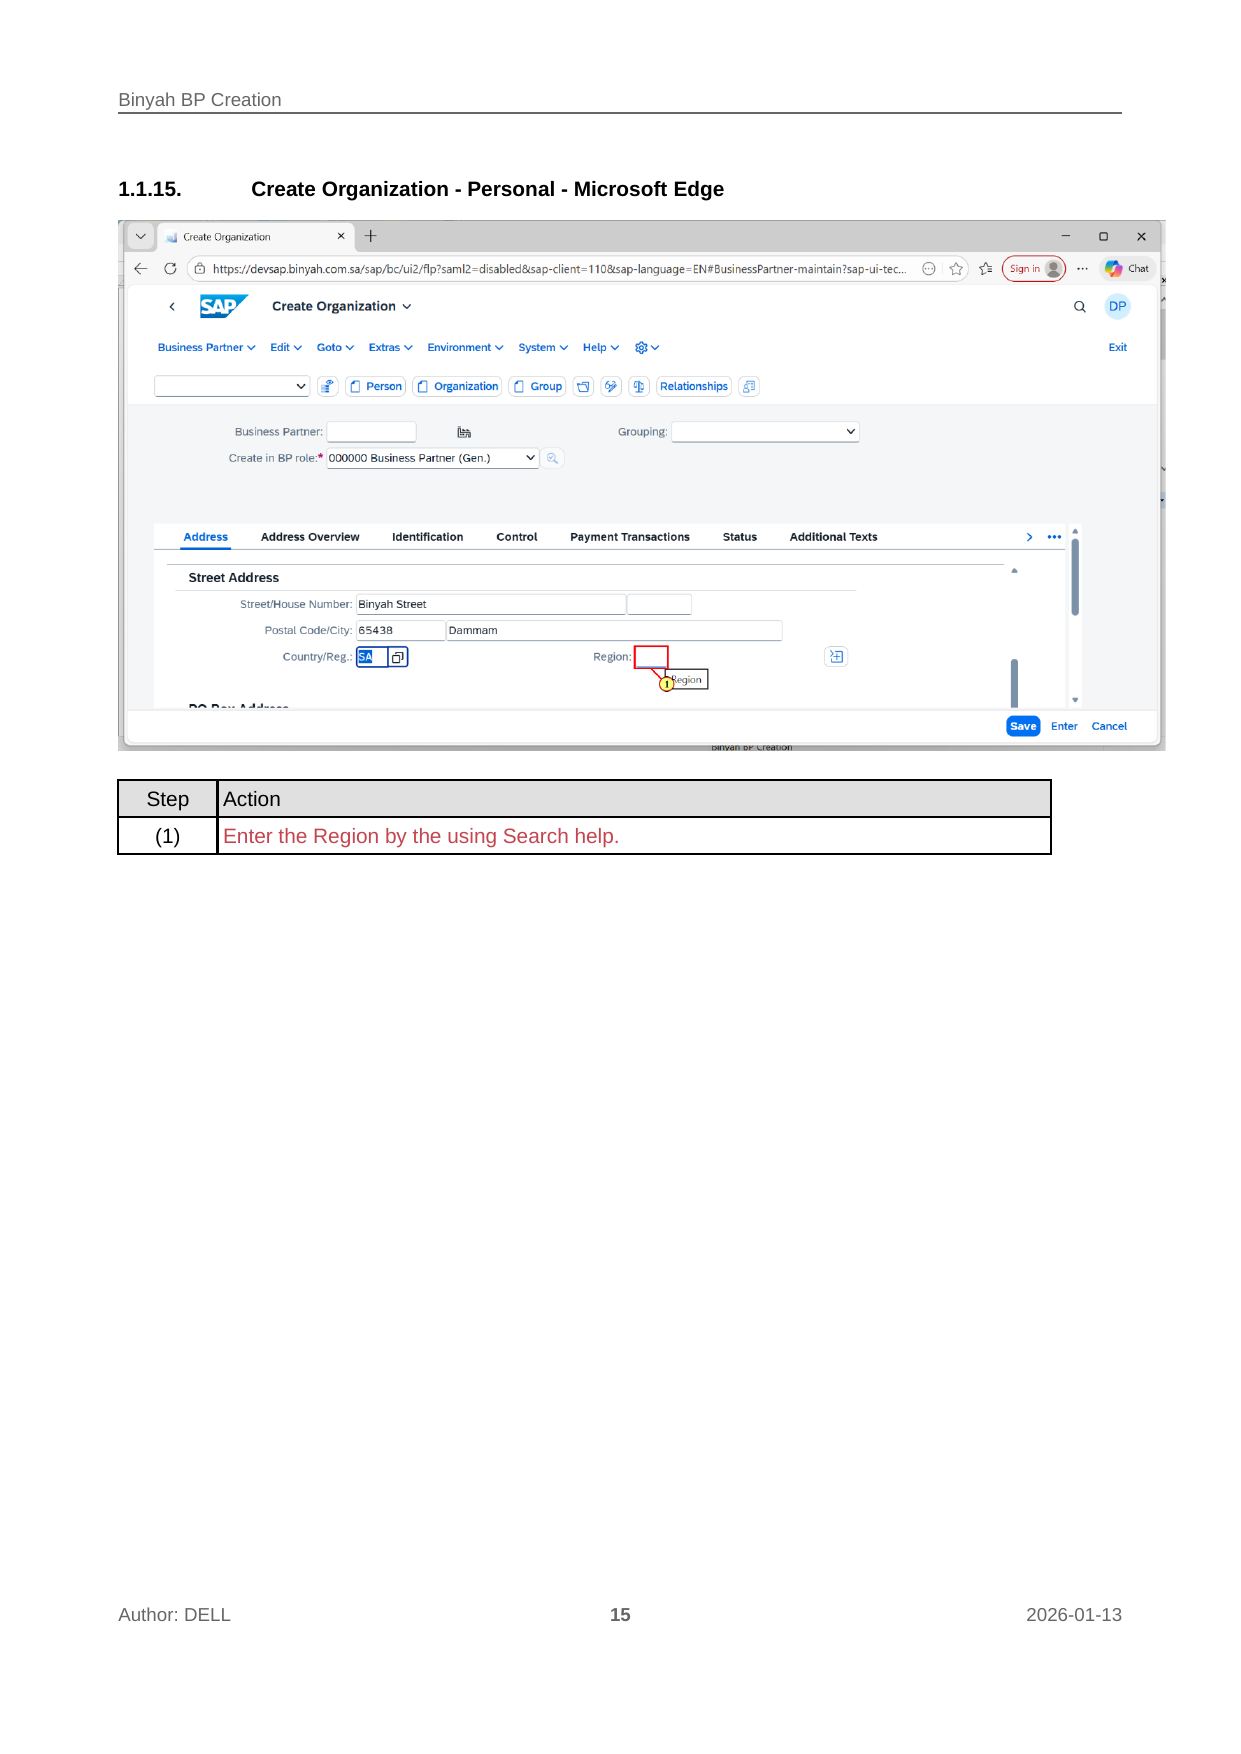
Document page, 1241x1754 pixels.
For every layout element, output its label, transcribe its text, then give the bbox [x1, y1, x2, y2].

picture [118, 220, 1166, 751]
text Create Organization - Personal - Microsoft​ Edge [118, 177, 1122, 201]
table_header Action [219, 781, 1050, 816]
table_cell (1) [119, 818, 216, 853]
table_cell Enter the Region by the using Search help. [219, 818, 1050, 853]
table_header Step [119, 781, 216, 816]
